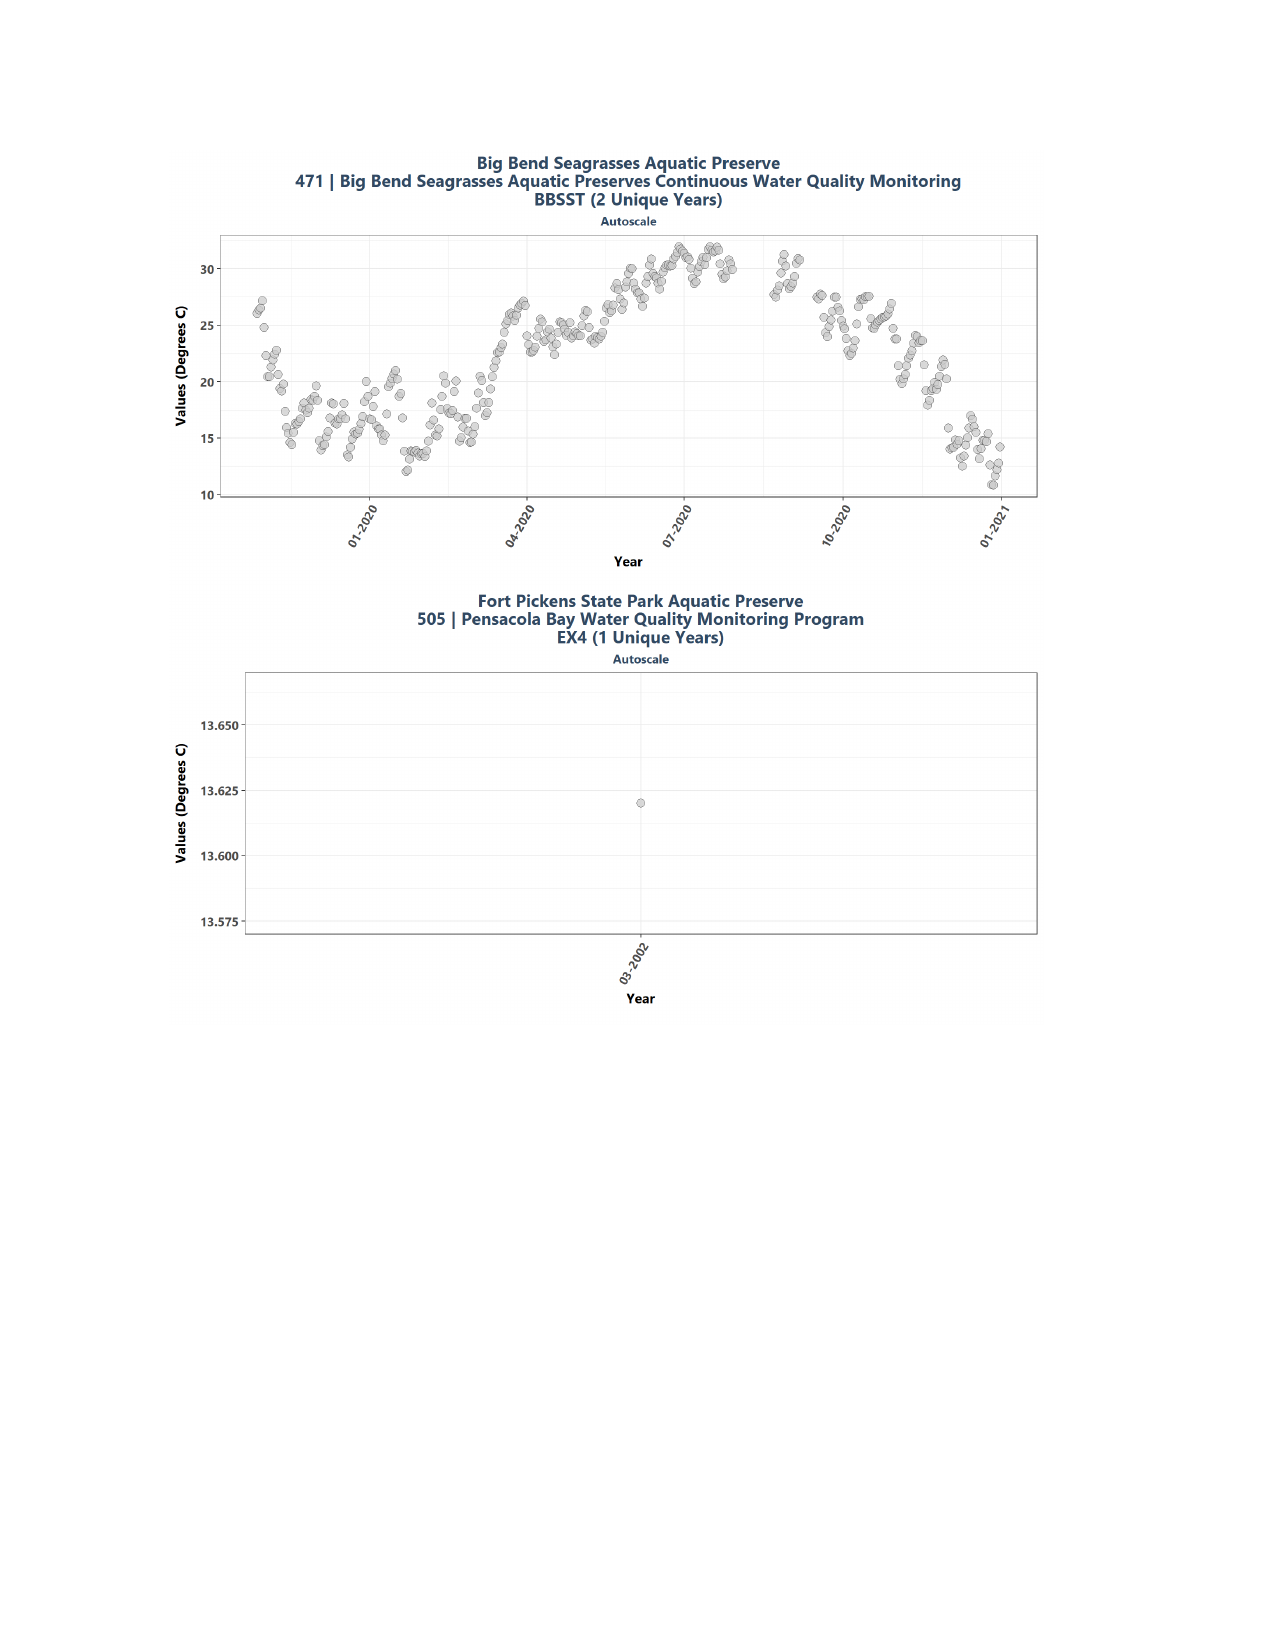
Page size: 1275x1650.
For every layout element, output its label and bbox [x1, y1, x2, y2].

picture [168, 150, 1044, 1025]
